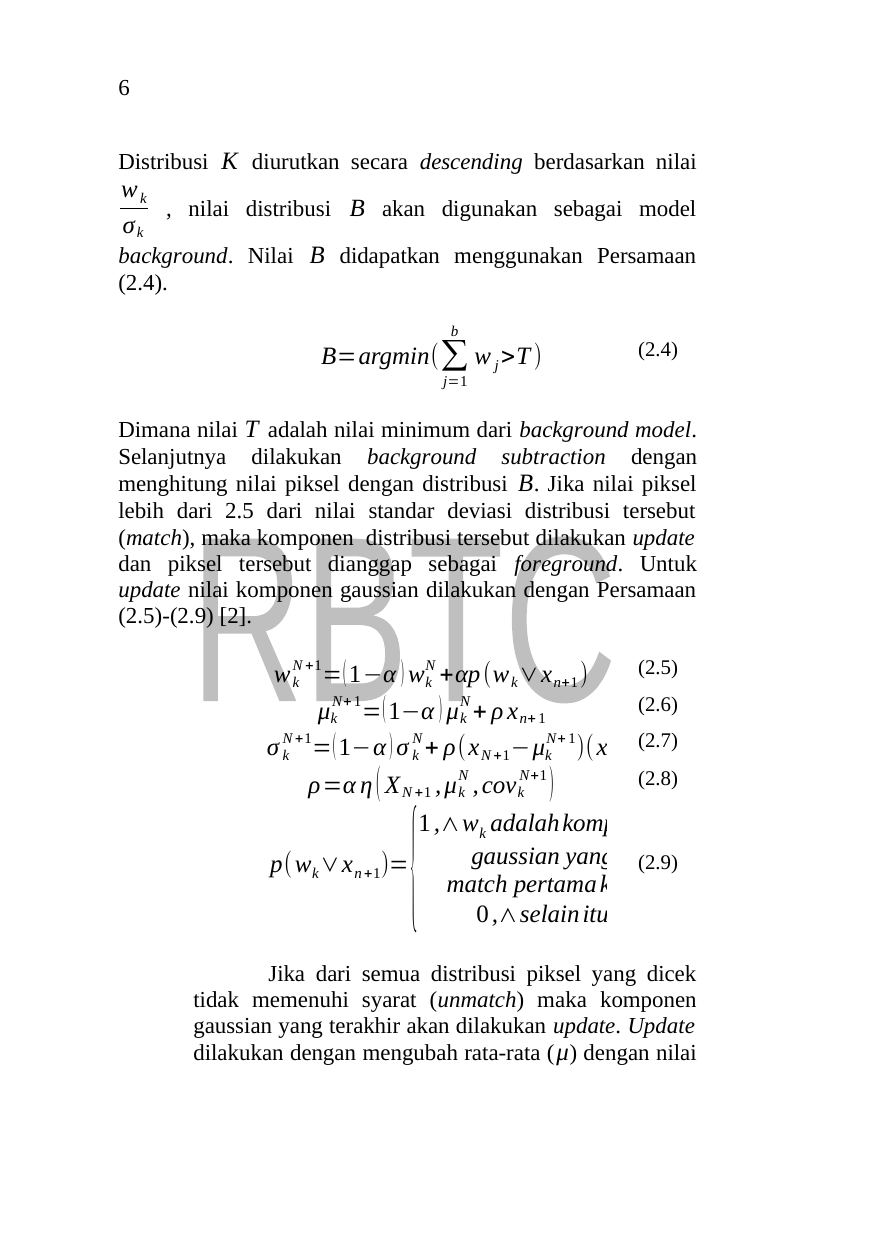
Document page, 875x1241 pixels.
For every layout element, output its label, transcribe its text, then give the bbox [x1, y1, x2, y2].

table_cell [106, 692, 606, 728]
table_cell (2.6) [606, 692, 709, 728]
table_header (2.5) [606, 655, 709, 692]
table_cell [106, 765, 606, 804]
table_cell [106, 729, 606, 765]
table_cell (2.9) [606, 804, 709, 933]
table_cell (2.7) [606, 729, 709, 765]
table_header [106, 322, 606, 389]
table_cell [106, 804, 606, 933]
table_header [106, 655, 606, 692]
table_header (2.4) [606, 322, 709, 389]
text Dimana nilai adalah nilai minimum dari background model. Selanjutnya dilakukan background subtraction dengan menghitung nilai piksel dengan distribusi . Jika nilai piksel lebih dari 2.5 dari nilai standar deviasi distribusi tersebut (match), maka komponen distribusi tersebut dilakukan update dan piksel tersebut dianggap sebagai foreground. Untuk update nilai komponen gaussian dilakukan dengan Persamaan (2.5)-(2.9). [118, 416, 697, 629]
text Distribusi diurutkan secara descending berdasarkan nilai , nilai distribusi akan digunakan sebagai model background. Nilai didapatkan menggunakan Persamaan (2.4). [118, 148, 697, 296]
table_cell (2.8) [606, 765, 709, 804]
